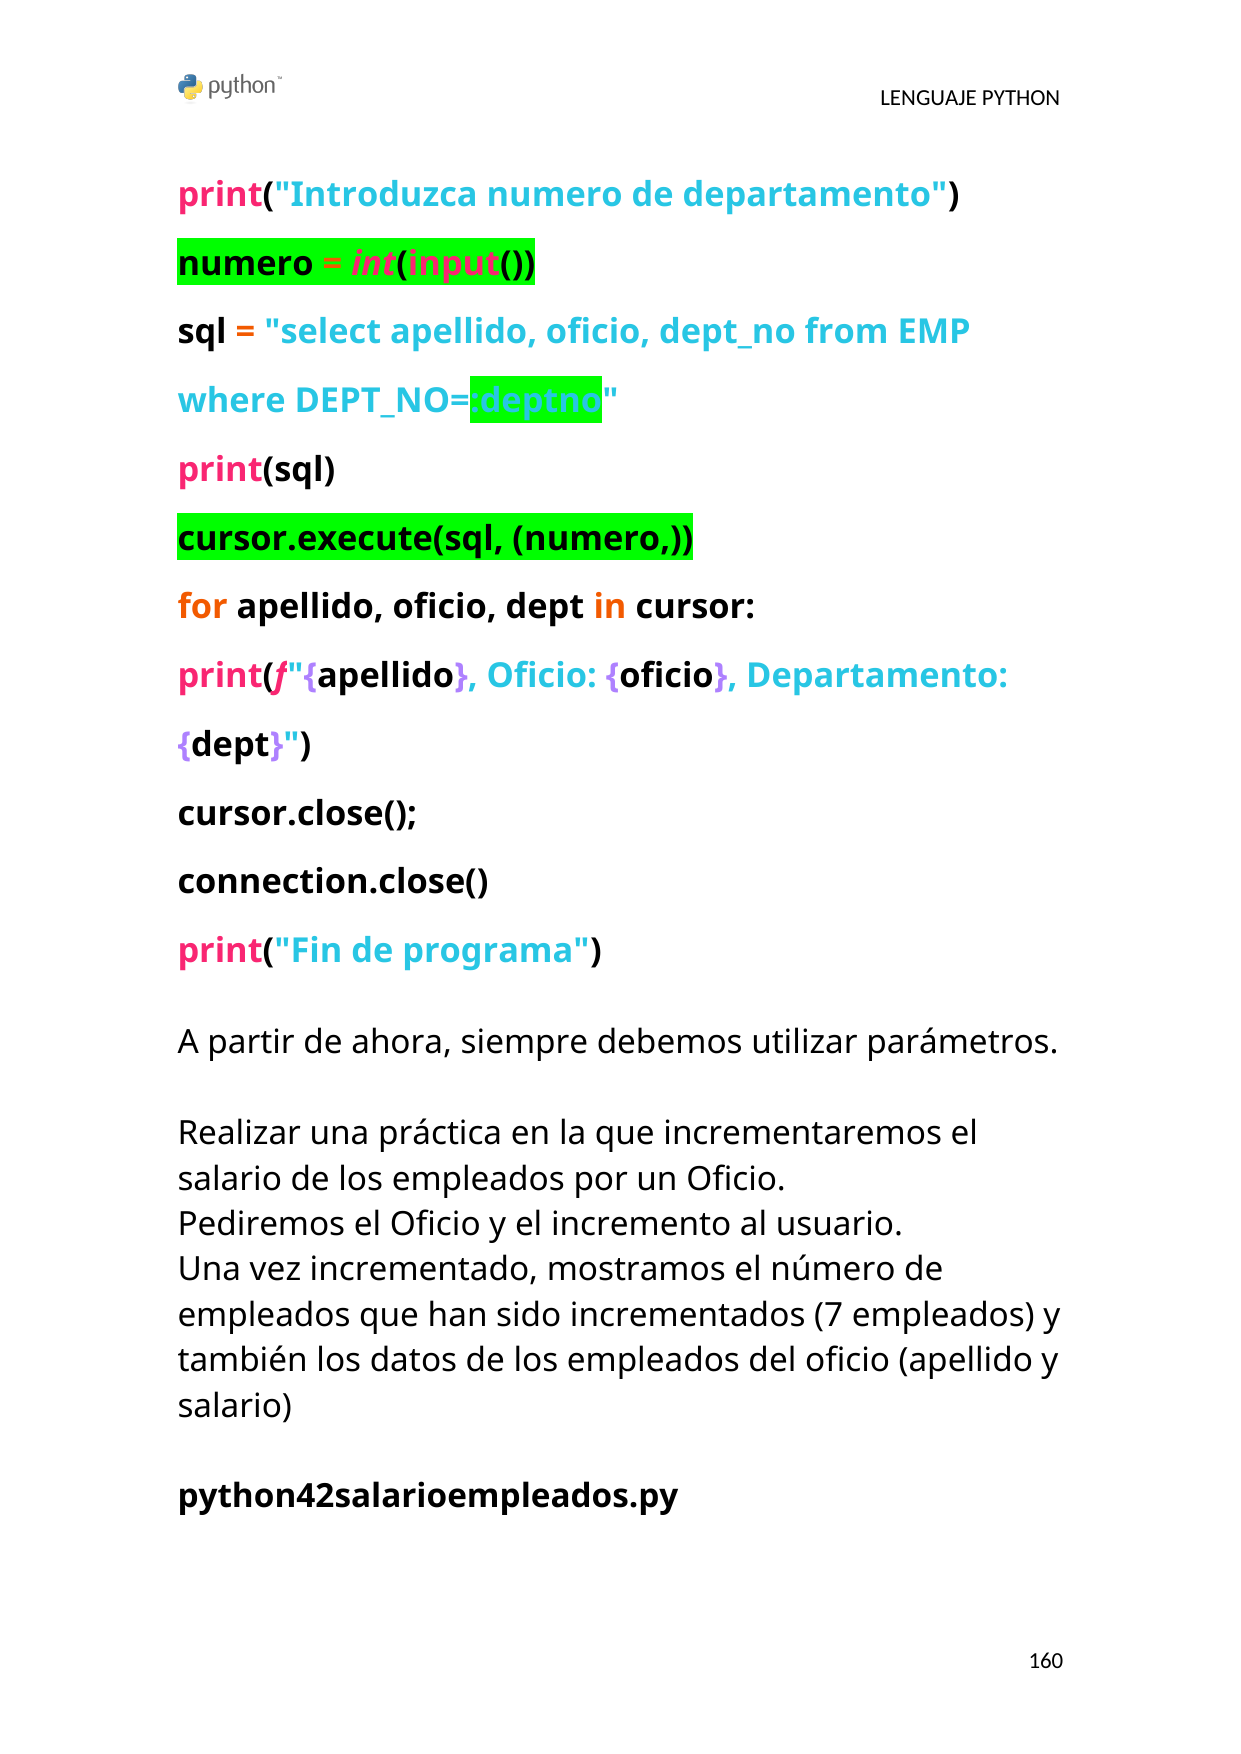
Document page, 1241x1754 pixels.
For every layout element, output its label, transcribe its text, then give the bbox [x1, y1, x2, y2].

text print("Introduzca numero de departamento") [177, 148, 1063, 216]
text numero = int(input()) [177, 216, 1063, 285]
text for apellido, oficio, dept in cursor: [177, 560, 1063, 629]
text cursor.execute(sql, (numero,)) [177, 491, 1063, 560]
text Una vez incrementado, mostramos el número de empleados que han sido incrementados (7 empleados) y también los datos de los empleados del oficio (apellido y salario) [177, 1245, 1063, 1427]
text python42salarioempleados.py [177, 1472, 1063, 1518]
text Realizar una práctica en la que incrementaremos el salario de los empleados por un Oficio. [177, 1109, 1063, 1200]
text print("Fin de programa") [177, 904, 1063, 973]
text A partir de ahora, siempre debemos utilizar parámetros. [177, 1018, 1063, 1063]
text print(sql) [177, 423, 1063, 491]
text print(f"{apellido}, Oficio: {oficio}, Departamento: {dept}") [177, 629, 1063, 766]
text cursor.close(); [177, 766, 1063, 835]
text sql = "select apellido, oficio, dept_no from EMP where DEPT_NO=:deptno" [177, 285, 1063, 423]
text connection.close() [177, 835, 1063, 904]
picture [177, 73, 283, 105]
text Pediremos el Oficio y el incremento al usuario. [177, 1200, 1063, 1245]
